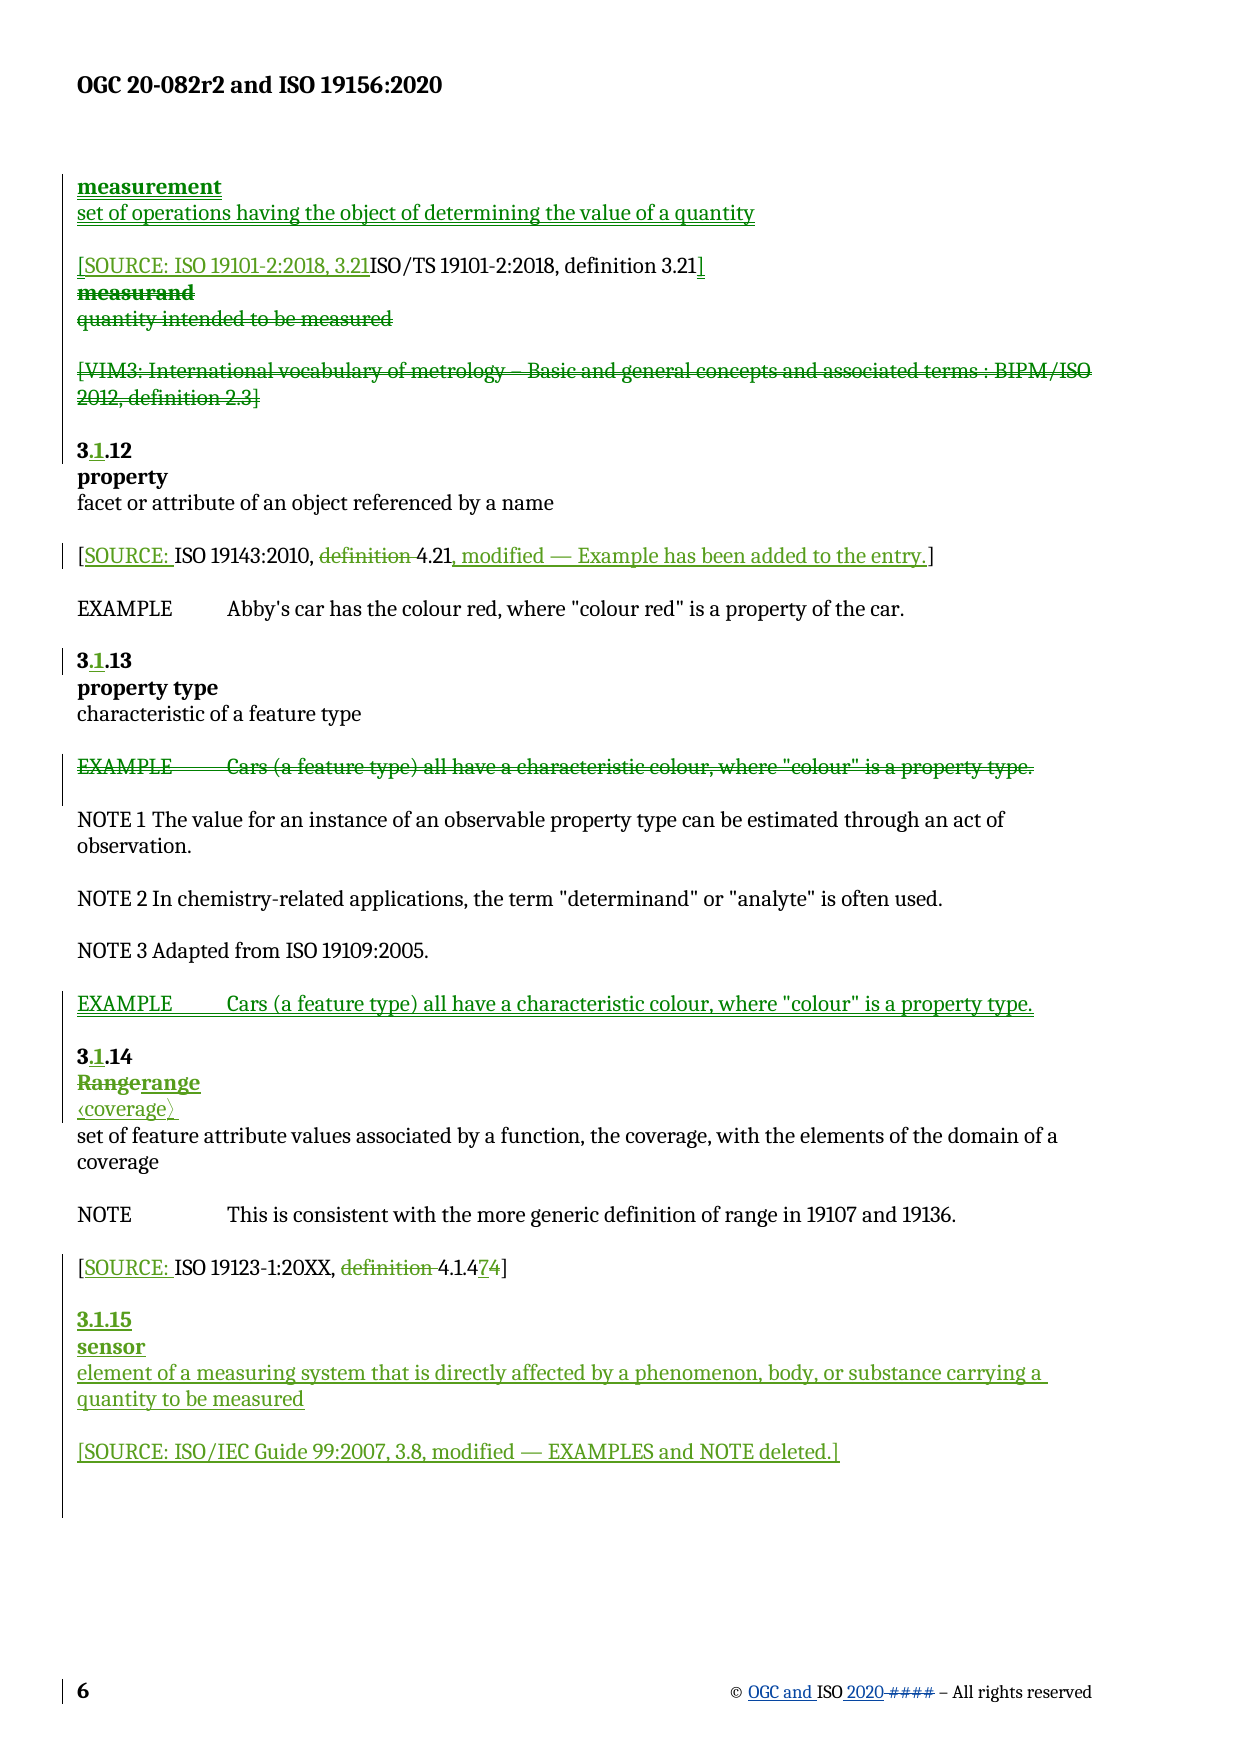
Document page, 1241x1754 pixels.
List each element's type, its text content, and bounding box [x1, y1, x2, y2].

text NOTE 2 In chemistry-related applications, the term "determinand" or "analyte" is often used. [77, 885, 1092, 912]
text set of feature attribute values associated by a function, the coverage, with the elements of the domain of a coverage [77, 1123, 1092, 1175]
text characteristic of a feature type [77, 701, 1092, 727]
text [ISO 19143:2010, 4.21] [77, 543, 1092, 569]
text property type [77, 674, 1092, 701]
text property [77, 464, 1092, 490]
text NOTE This is consistent with the more generic definition of range in 19107 and 19136. [77, 1202, 1092, 1228]
text 3.12 [77, 437, 1092, 464]
text NOTE 3 Adapted from ISO 19109:2005. [77, 938, 1092, 964]
text 3.13 [77, 648, 1092, 674]
text EXAMPLE Abby's car has the colour red, where "colour red" is a property of the car. [77, 596, 1092, 622]
text facet or attribute of an object referenced by a name [77, 490, 1092, 516]
text [ISO 19123-1:20XX, 4.1.4] [77, 1254, 1092, 1281]
text 3.14 [77, 1043, 1092, 1070]
text NOTE 1 The value for an instance of an observable property type can be estimated through an act of observation. [77, 806, 1092, 859]
